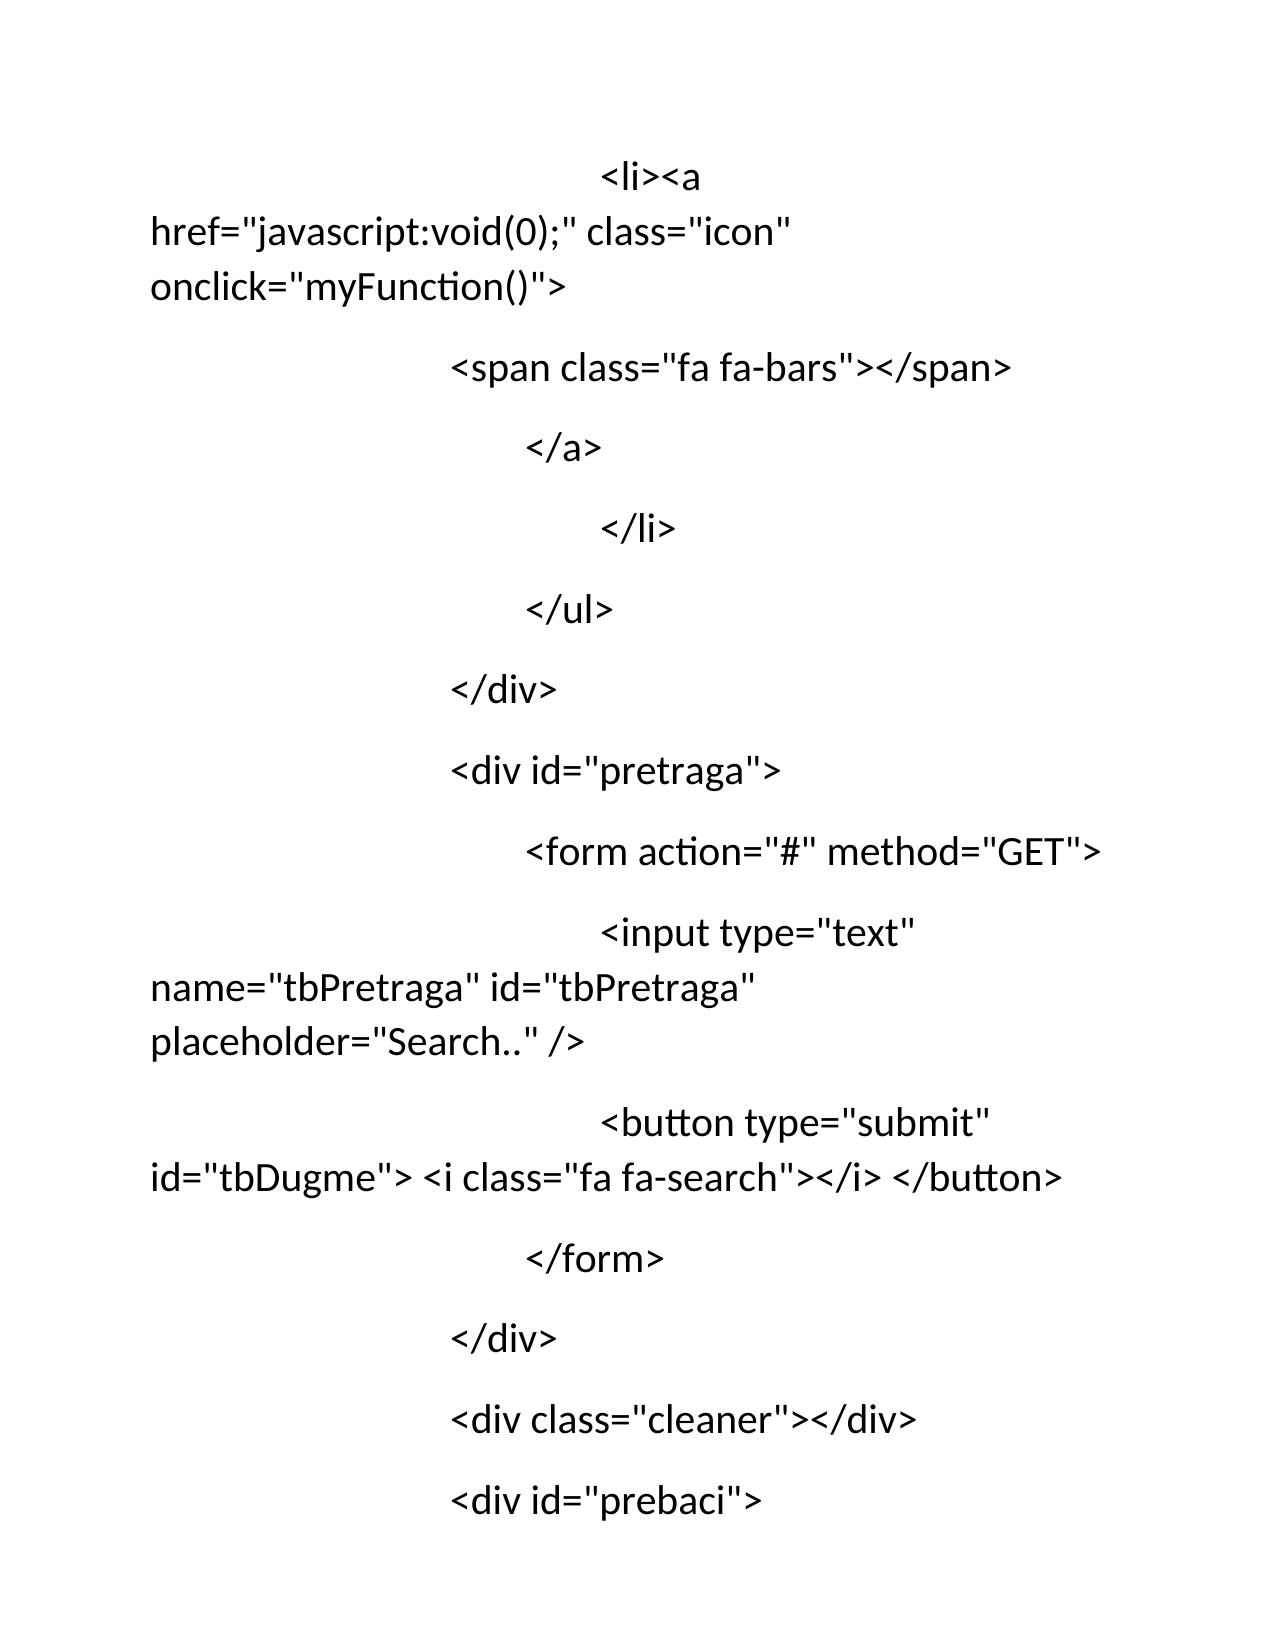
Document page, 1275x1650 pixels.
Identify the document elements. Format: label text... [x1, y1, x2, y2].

text </div> [150, 1312, 1124, 1363]
text </li> [150, 502, 1124, 553]
text <span class="fa fa-bars"></span> [150, 341, 1124, 391]
text </a> [150, 421, 1124, 472]
text </ul> [150, 583, 1124, 633]
text </form> [150, 1232, 1124, 1283]
text <button type="submit" id="tbDugme"> <i class="fa fa-search"></i> </button> [150, 1096, 1124, 1202]
text <div id="prebaci"> [150, 1474, 1124, 1525]
text </div> [150, 663, 1124, 714]
text <input type="text" name="tbPretraga" id="tbPretraga" placeholder="Search.." /> [150, 906, 1124, 1066]
text <form action="#" method="GET"> [150, 825, 1124, 876]
text <div id="pretraga"> [150, 744, 1124, 795]
text <li><a href="javascript:void(0);" class="icon" onclick="myFunction()"> [150, 150, 1124, 311]
text <div class="cleaner"></div> [150, 1393, 1124, 1444]
